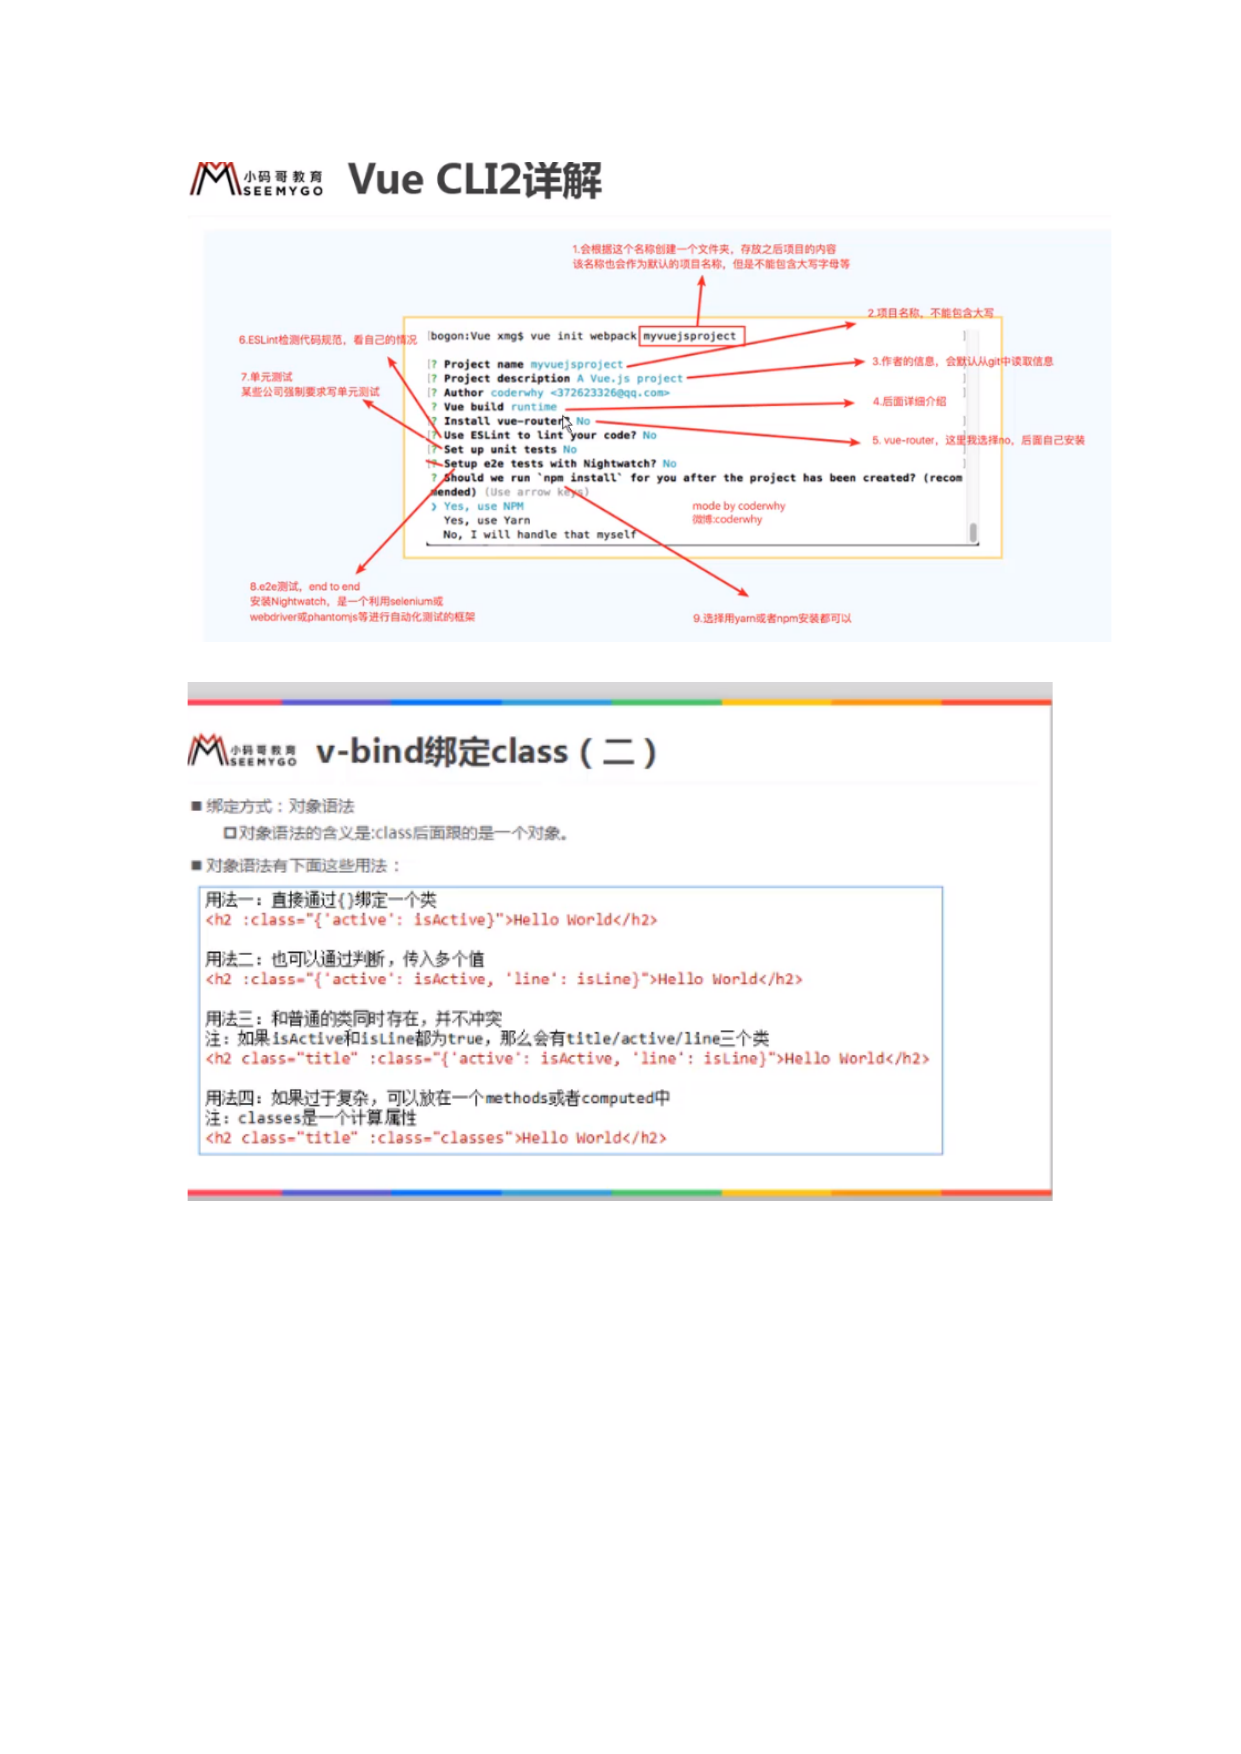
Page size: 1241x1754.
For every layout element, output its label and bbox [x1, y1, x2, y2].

picture [187, 682, 1053, 1201]
picture [187, 162, 1112, 642]
